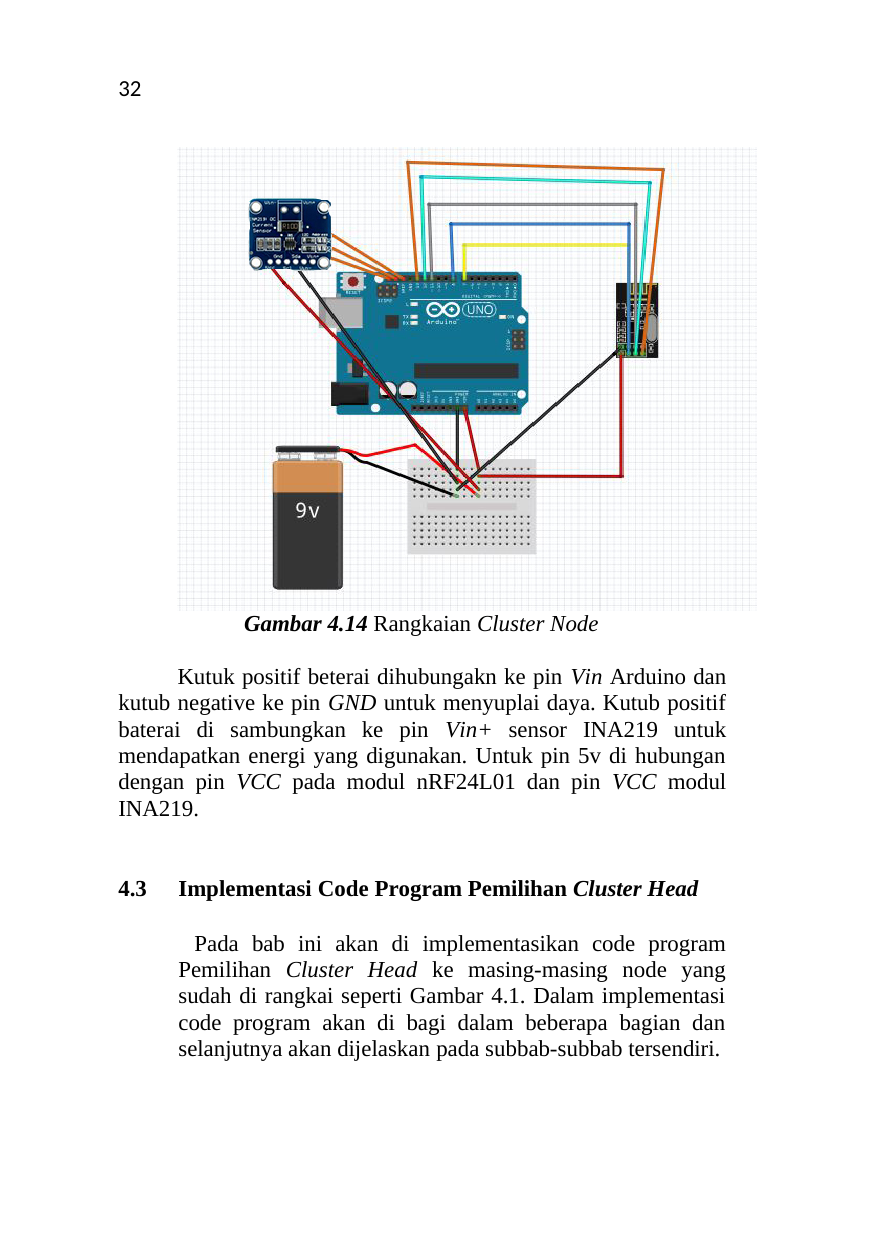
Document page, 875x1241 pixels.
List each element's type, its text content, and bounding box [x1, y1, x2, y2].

text Kutuk positif beterai dihubungakn ke pin Vin Arduino dan kutub negative ke pin GND untuk menyuplai daya. Kutub positif baterai di sambungkan ke pin Vin+ sensor INA219 untuk mendapatkan energi yang digunakan. Untuk pin 5v di hubungan dengan pin VCC pada modul nRF24L01 dan pin VCC modul INA219. [118, 663, 726, 821]
subtitle Implementasi Code Program Pemilihan Cluster Head [118, 875, 726, 902]
picture [177, 147, 757, 611]
text Pada bab ini akan di implementasikan code program Pemilihan Cluster Head ke masing-masing node yang sudah di rangkai seperti Gambar 4.1. Dalam implementasi code program akan di bagi dalam beberapa bagian dan selanjutnya akan dijelaskan pada subbab-subbab tersendiri. [178, 930, 726, 1062]
